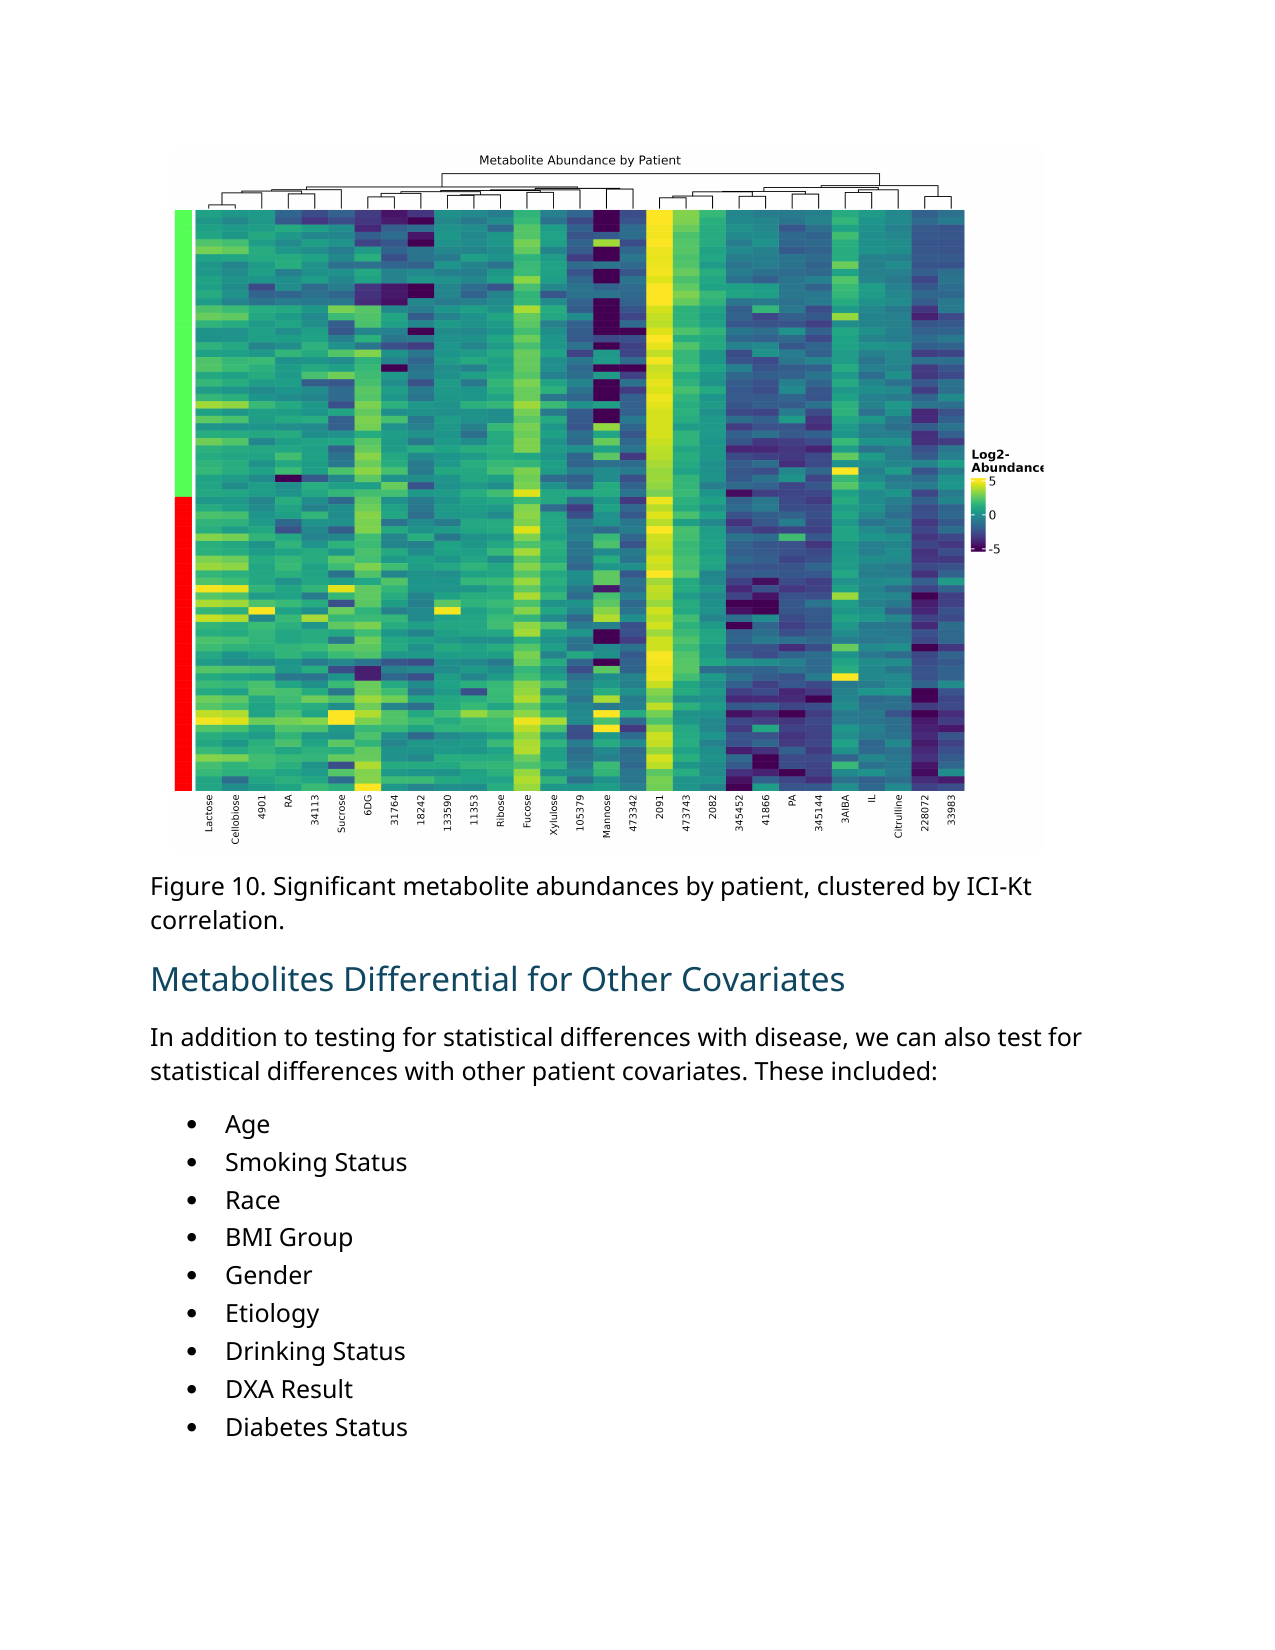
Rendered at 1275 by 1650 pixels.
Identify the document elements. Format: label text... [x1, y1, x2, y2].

list DXA Result [187, 1371, 1125, 1405]
list Age [187, 1107, 1125, 1141]
list Race [187, 1182, 1125, 1216]
text In addition to testing for statistical differences with disease, we can also test for statistical differences with other patient covariates. These included: [150, 1020, 1125, 1088]
list Smoking Status [187, 1144, 1125, 1178]
list Drinking Status [187, 1333, 1125, 1368]
picture [168, 150, 1044, 850]
text Figure 10. Significant metabolite abundances by patient, clustered by ICI-Kt correlation. [150, 869, 1125, 937]
list Gender [187, 1258, 1125, 1292]
subtitle Metabolites Differential for Other Covariates [150, 956, 1125, 1001]
list BMI Group [187, 1220, 1125, 1254]
list Etiology [187, 1296, 1125, 1330]
list Diabetes Status [187, 1409, 1125, 1443]
